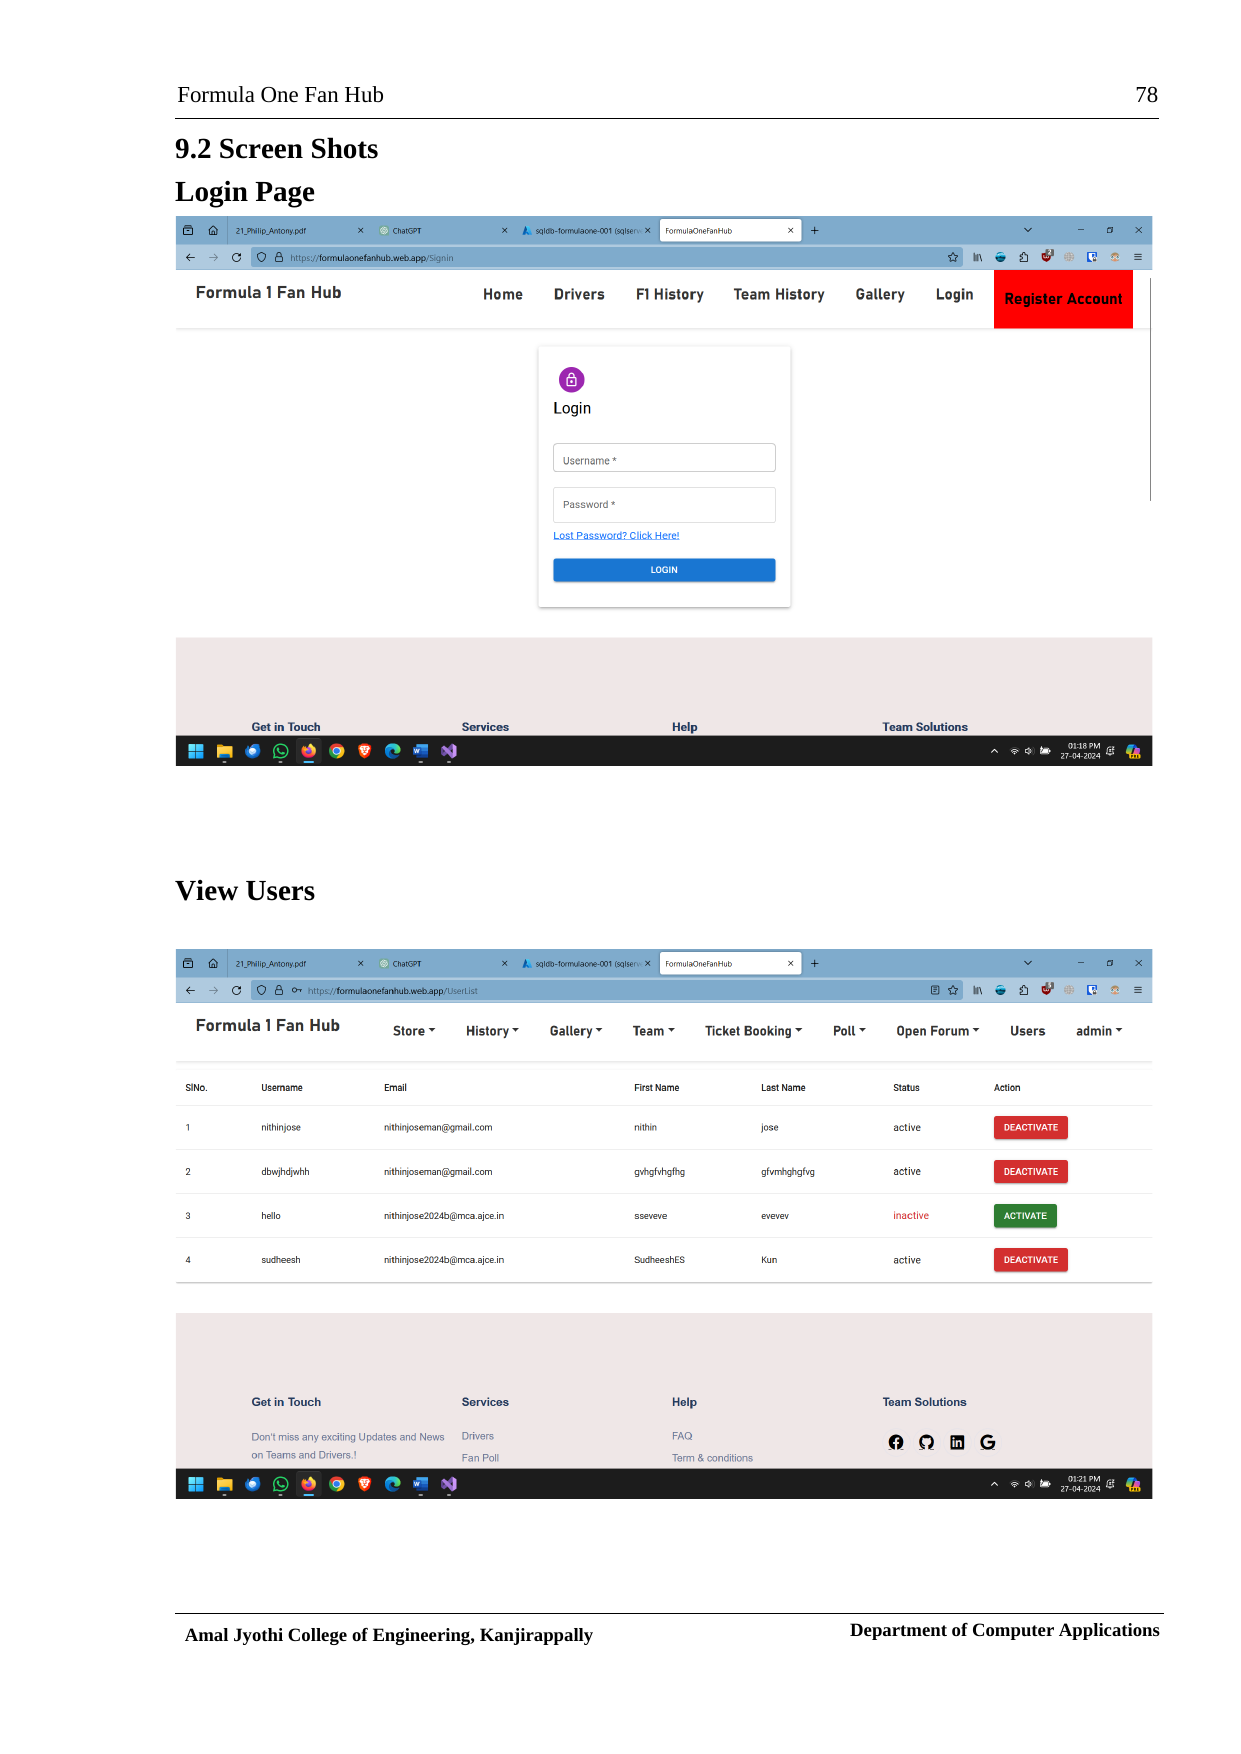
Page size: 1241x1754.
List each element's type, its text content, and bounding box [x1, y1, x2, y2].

subtitle 9.2 Screen Shots [175, 131, 1173, 165]
subtitle Login Page [175, 174, 1173, 207]
picture [175, 216, 1153, 766]
subtitle View Users [175, 873, 1173, 907]
picture [175, 949, 1153, 1499]
